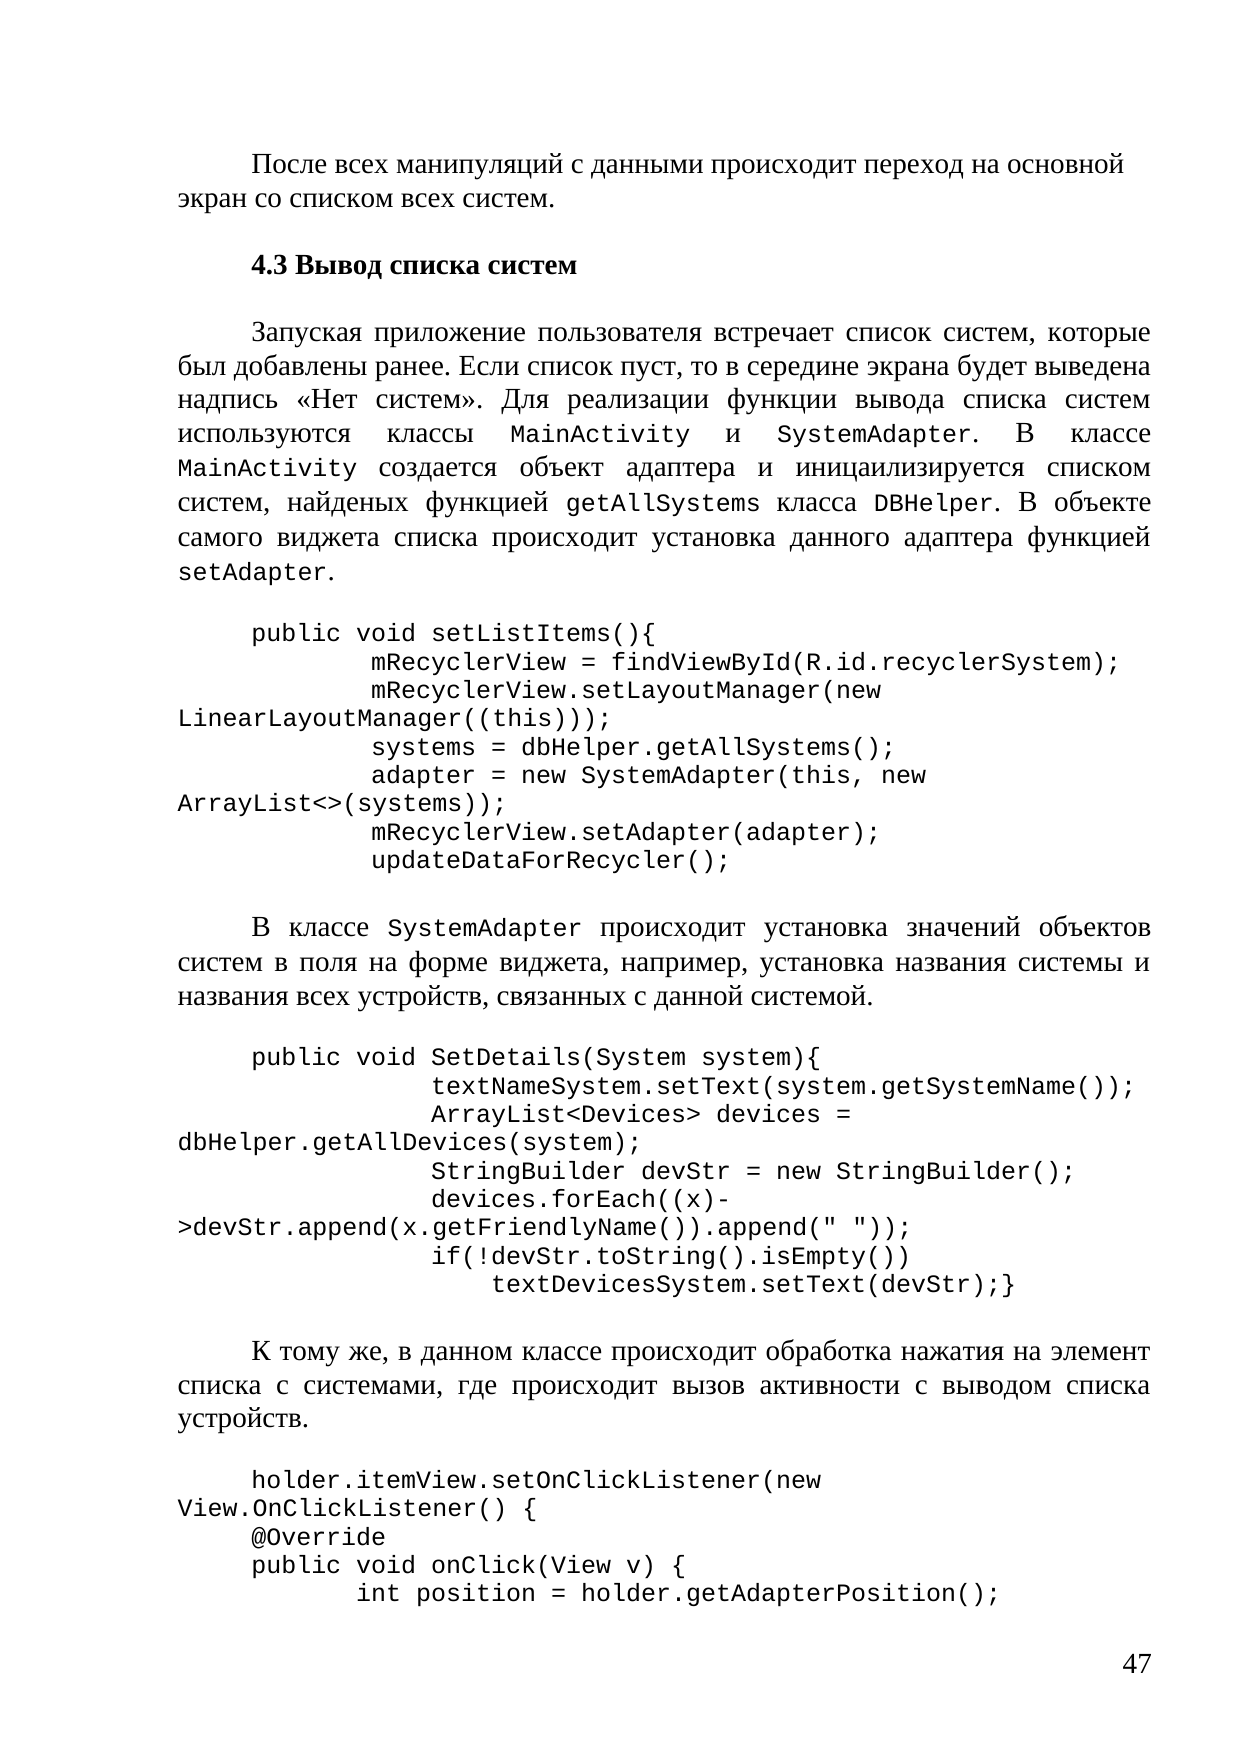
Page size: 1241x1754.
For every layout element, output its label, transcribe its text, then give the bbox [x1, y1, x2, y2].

text if(!devStr.toString().isEmpty()) [177, 1243, 1152, 1272]
text mRecyclerView = findViewById(R.id.recyclerSystem); [177, 649, 1152, 678]
text StringBuilder devStr = new StringBuilder(); [177, 1158, 1152, 1187]
text ArrayList<Devices> devices = dbHelper.getAllDevices(system); [177, 1102, 1152, 1158]
text В классе SystemAdapter происходит установка значений объектов систем в поля на форме виджета, например, установка названия системы и названия всех устройств, связанных с данной системой. [177, 909, 1152, 1011]
text systems = dbHelper.getAllSystems(); [177, 734, 1152, 763]
text adapter = new SystemAdapter(this, new ArrayList<>(systems)); [177, 763, 1152, 819]
subtitle 4.3 Вывод списка систем [177, 247, 1152, 281]
text К тому же, в данном классе происходит обработка нажатия на элемент списка с системами, где происходит вызов активности с выводом списка устройств. [177, 1333, 1152, 1434]
text После всех манипуляций с данными происходит переход на основной экран со списком всех систем. [177, 146, 1152, 213]
text Запуская приложение пользователя встречает список систем, которые был добавлены ранее. Если список пуст, то в середине экрана будет выведена надпись «Нет систем». Для реализации функции вывода списка систем используются классы MainActivity и SystemAdapter. В классе MainActivity создается объект адаптера и иницаилизируется списком систем, найденых функцией getAllSystems класса DBHelper. В объекте самого виджета списка происходит установка данного адаптера функцией setAdapter. [177, 314, 1152, 587]
text int position = holder.getAdapterPosition(); [177, 1581, 1152, 1609]
text public void SetDetails(System system){ [177, 1045, 1152, 1073]
text mRecyclerView.setLayoutManager(new LinearLayoutManager((this))); [177, 678, 1152, 734]
text textNameSystem.setText(system.getSystemName()); [177, 1073, 1152, 1102]
text devices.forEach((x)->devStr.append(x.getFriendlyName()).append(" ")); [177, 1187, 1152, 1243]
text mRecyclerView.setAdapter(adapter); [177, 819, 1152, 848]
text updateDataForRecycler(); [177, 848, 1152, 876]
text holder.itemView.setOnClickListener(new View.OnClickListener() { [177, 1468, 1152, 1524]
text public void setListItems(){ [177, 621, 1152, 649]
text @Override [177, 1524, 1152, 1553]
text textDevicesSystem.setText(devStr);} [177, 1272, 1152, 1300]
text public void onClick(View v) { [177, 1553, 1152, 1581]
